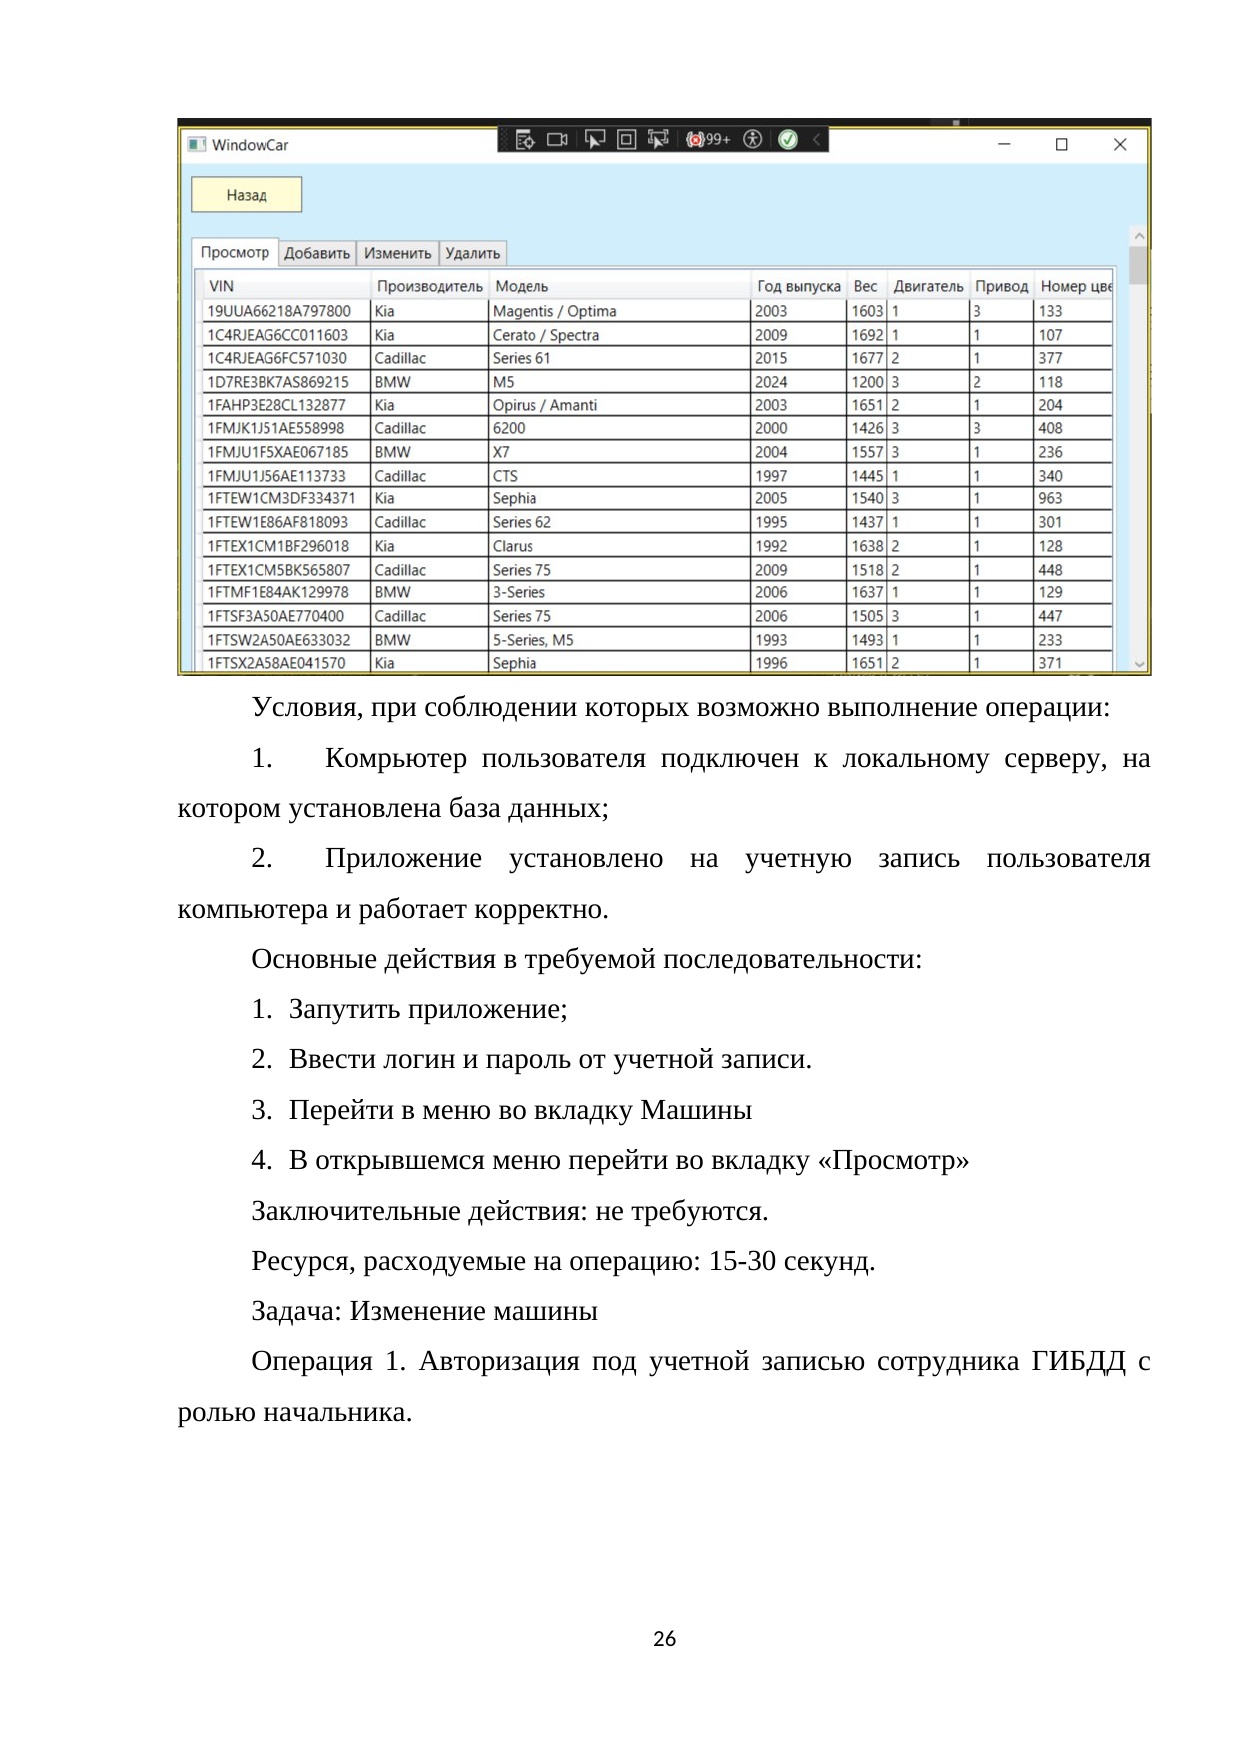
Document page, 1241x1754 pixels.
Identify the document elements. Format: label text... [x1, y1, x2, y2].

text Задача: Изменение машины [177, 1293, 1152, 1327]
text Заключительные действия: не требуются. [177, 1193, 1152, 1226]
list Запутить приложение; [251, 991, 1152, 1025]
picture [177, 118, 1152, 676]
list Ввести логин и пароль от учетной записи. [251, 1042, 1152, 1075]
list Комрьютер пользователя подключен к локальному серверу, на котором установлена база данных; [177, 740, 1152, 824]
text Операция 1. Авторизация под учетной записью сотрудника ГИБДД с ролью начальника. [177, 1343, 1152, 1427]
list Приложение установлено на учетную запись пользователя компьютера и работает корректно. [177, 840, 1152, 924]
list Перейти в меню во вкладку Машины [251, 1092, 1152, 1126]
list В открывшемся меню перейти во вкладку «Просмотр» [251, 1142, 1152, 1176]
text Ресурся, расходуемые на операцию: 15-30 секунд. [177, 1243, 1152, 1276]
text Условия, при соблюдении которых возможно выполнение операции: [177, 689, 1152, 723]
text Основные действия в требуемой последовательности: [177, 941, 1152, 974]
